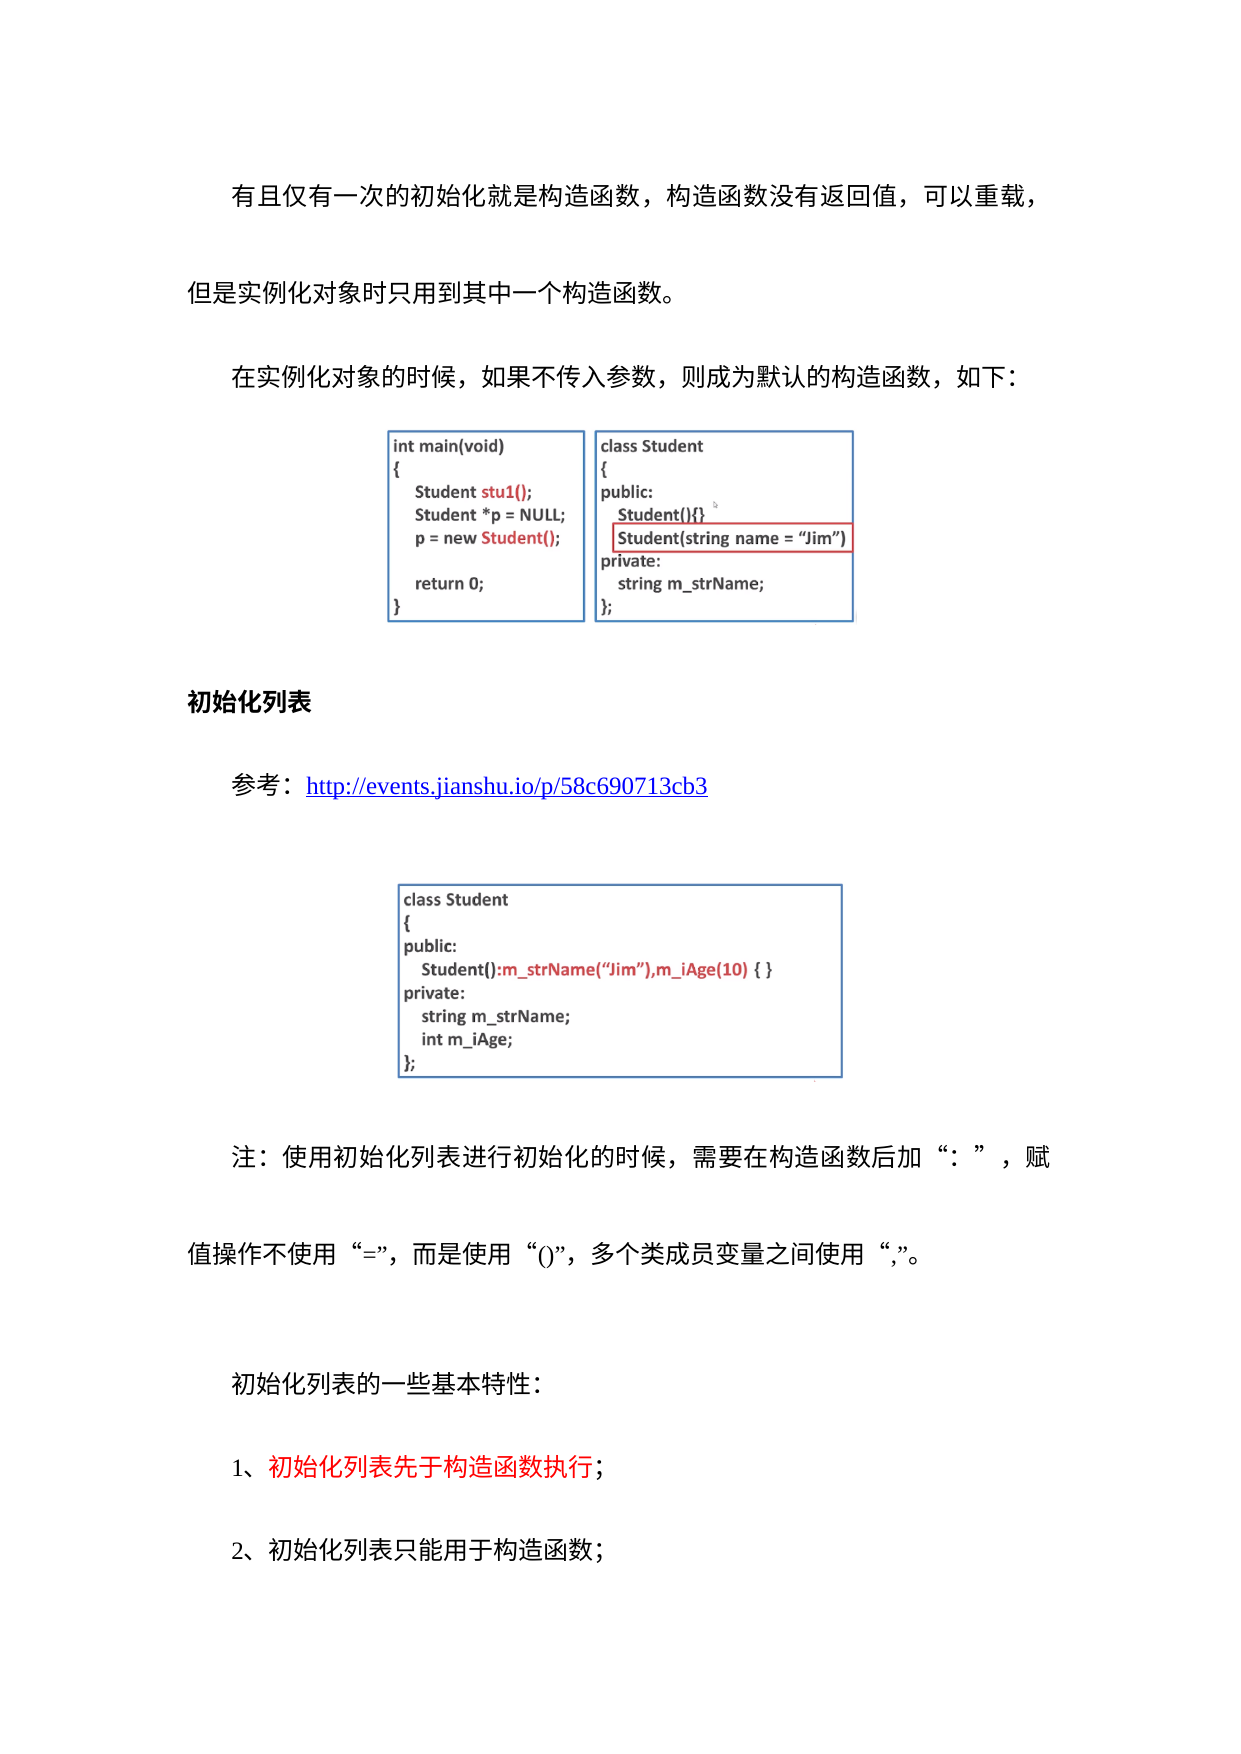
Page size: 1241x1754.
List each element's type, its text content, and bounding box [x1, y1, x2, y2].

text 有且仅有一次的初始化就是构造函数，构造函数没有返回值，可以重载，但是实例化对象时只用到其中一个构造函数。 [187, 162, 1053, 324]
picture [383, 425, 857, 625]
subtitle 初始化列表 [187, 668, 1053, 733]
text 注：使用初始化列表进行初始化的时候，需要在构造函数后加“：”，赋值操作不使用“=”，而是使用“()”，多个类成员变量之间使用“,”。 [187, 1123, 1053, 1285]
picture [393, 880, 847, 1082]
text 初始化列表的一些基本特性： [187, 1350, 1053, 1415]
text 在实例化对象的时候，如果不传入参数，则成为默认的构造函数，如下： [187, 343, 1053, 408]
text 1、初始化列表先于构造函数执行； [187, 1433, 1053, 1498]
text 参考：http://events.jianshu.io/p/58c690713cb3 [187, 751, 1053, 816]
text 2、初始化列表只能用于构造函数； [187, 1516, 1053, 1581]
